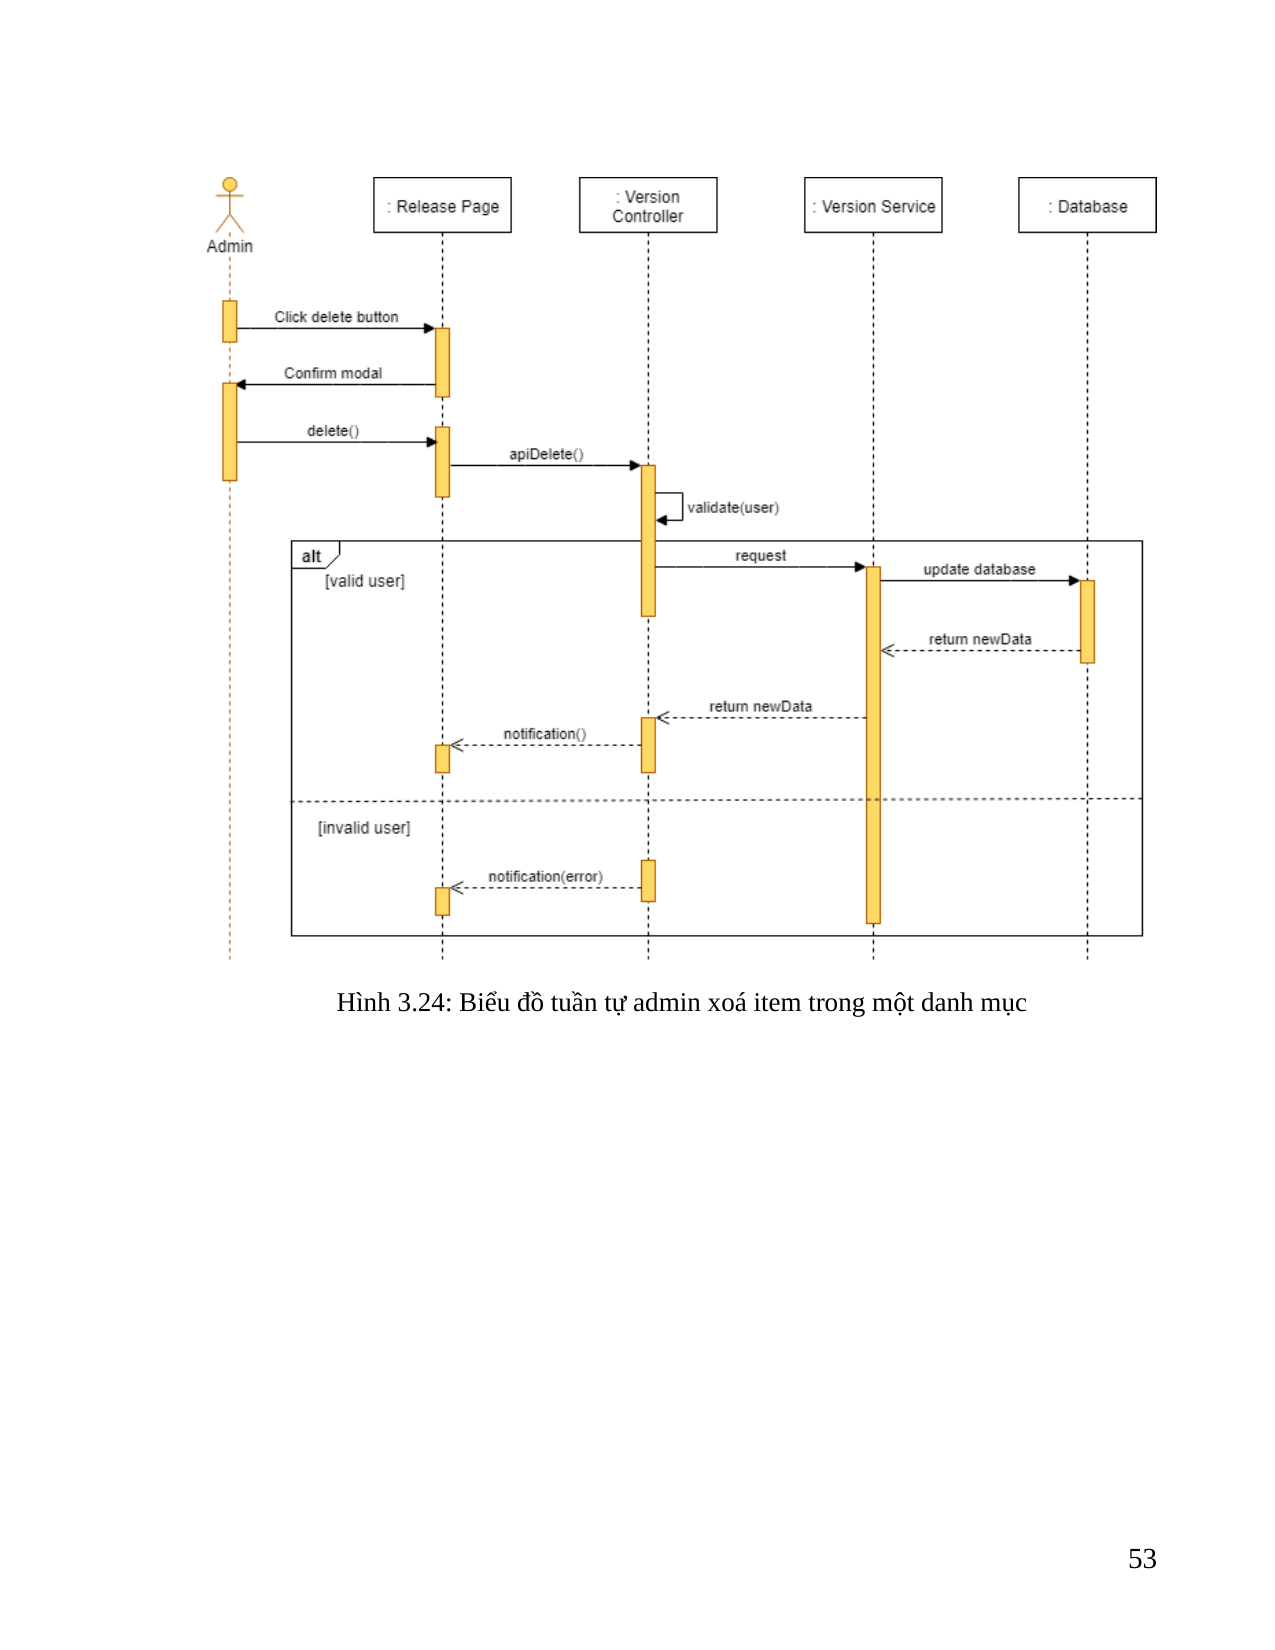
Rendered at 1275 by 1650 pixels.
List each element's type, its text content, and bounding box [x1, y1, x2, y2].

picture [206, 177, 1157, 960]
